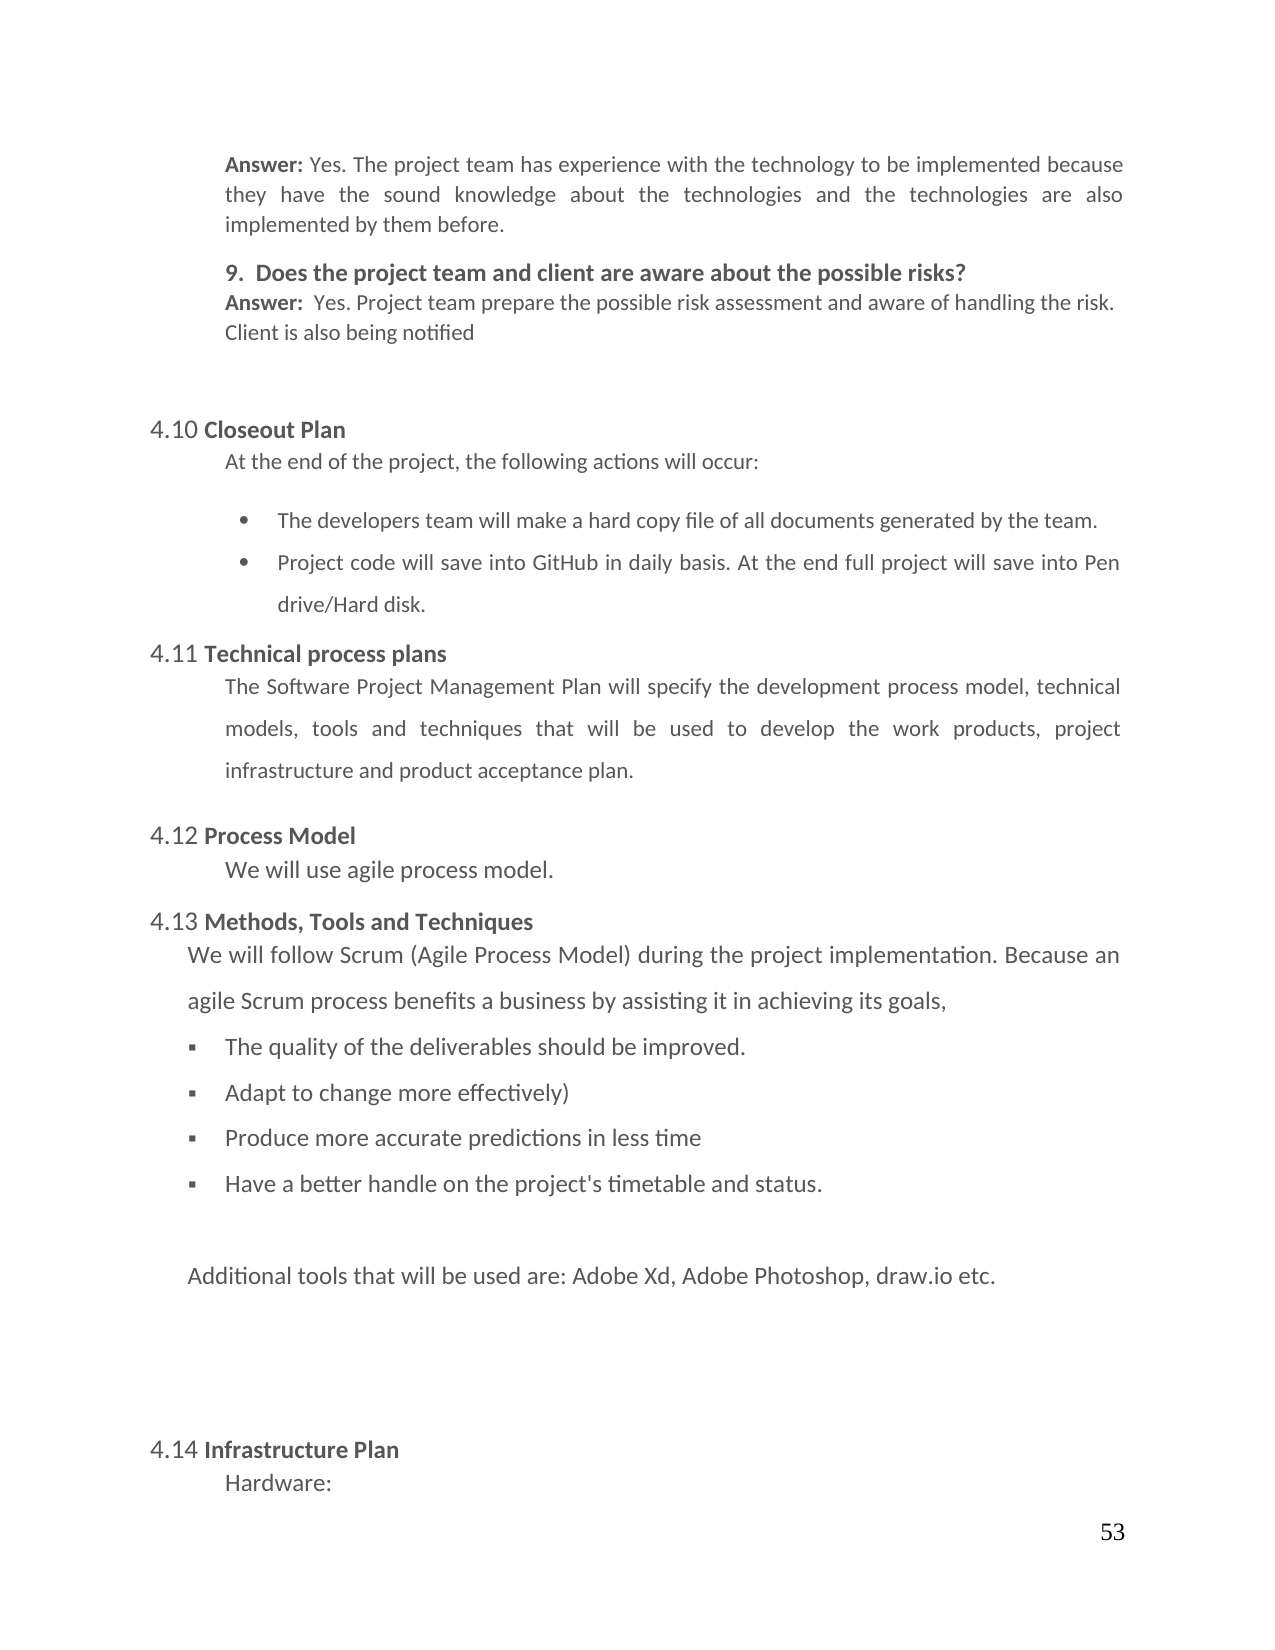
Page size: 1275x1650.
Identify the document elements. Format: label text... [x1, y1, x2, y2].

list Project code will save into GitHub in daily basis. At the end full project will save into Pen drive/Hard disk. [240, 548, 1122, 618]
text We will follow Scrum (Agile Process Model) during the project implementation. Because an agile Scrum process benefits a business by assisting it in achieving its goals, [187, 940, 1122, 1016]
list The developers team will make a hard copy file of all documents generated by the team. [240, 506, 1122, 534]
list Have a better handle on the project's timetable and status. [187, 1168, 1122, 1199]
list Produce more accurate predictions in less time [187, 1123, 1122, 1153]
subtitle 4.14 Infrastructure Plan [150, 1432, 1125, 1465]
list Adapt to change more effectively) [187, 1077, 1122, 1107]
text At the end of the project, the following actions will occur: [150, 447, 1125, 475]
text The Software Project Management Plan will specify the development process model, technical models, tools and techniques that will be used to develop the work products, project infrastructure and product acceptance plan. [225, 672, 1122, 784]
list The quality of the deliverables should be improved. [187, 1031, 1122, 1062]
text Additional tools that will be used are: Adobe Xd, Adobe Photoshop, draw.io etc. [187, 1260, 1122, 1290]
subtitle 4.13 Methods, Tools and Techniques [150, 904, 1125, 937]
subtitle 4.10 Closeout Plan [150, 412, 1125, 445]
text 9. Does the project team and client are aware about the possible risks? [150, 257, 1125, 288]
text Hardware: [225, 1467, 1125, 1498]
text Answer: Yes. Project team prepare the possible risk assessment and aware of handling the risk. Client is also being notified [225, 288, 1125, 346]
text We will use agile process model. [187, 854, 1122, 885]
text Answer: Yes. The project team has experience with the technology to be implemented because they have the sound knowledge about the technologies and the technologies are also implemented by them before. [225, 150, 1125, 238]
subtitle 4.11 Technical process plans [150, 636, 1125, 669]
subtitle 4.12 Process Model [150, 818, 1125, 852]
